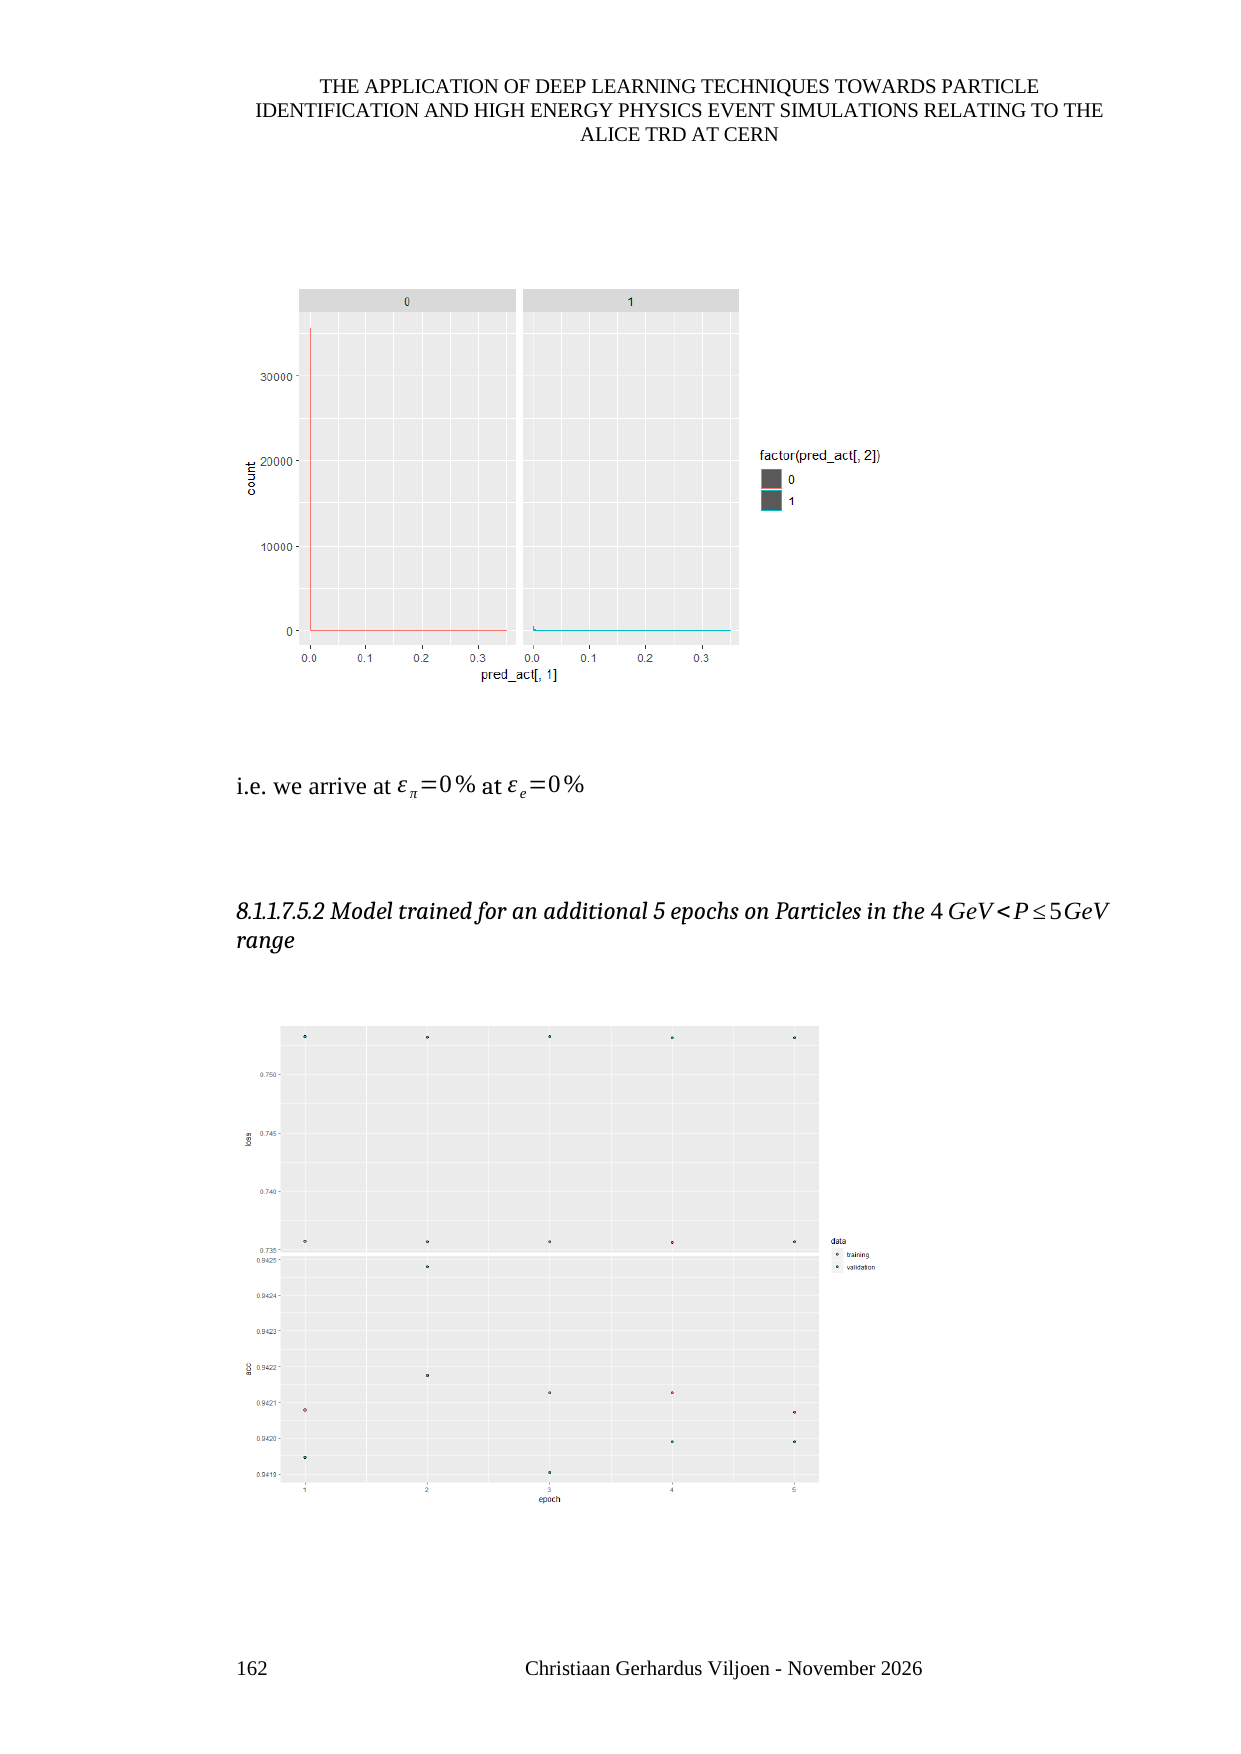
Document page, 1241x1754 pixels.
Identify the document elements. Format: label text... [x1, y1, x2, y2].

picture [236, 282, 894, 688]
subtitle Model trained for an additional 5 epochs on Particles in the range [236, 897, 1122, 954]
text i.e. we arrive at at [236, 770, 1122, 802]
picture [236, 1022, 883, 1507]
